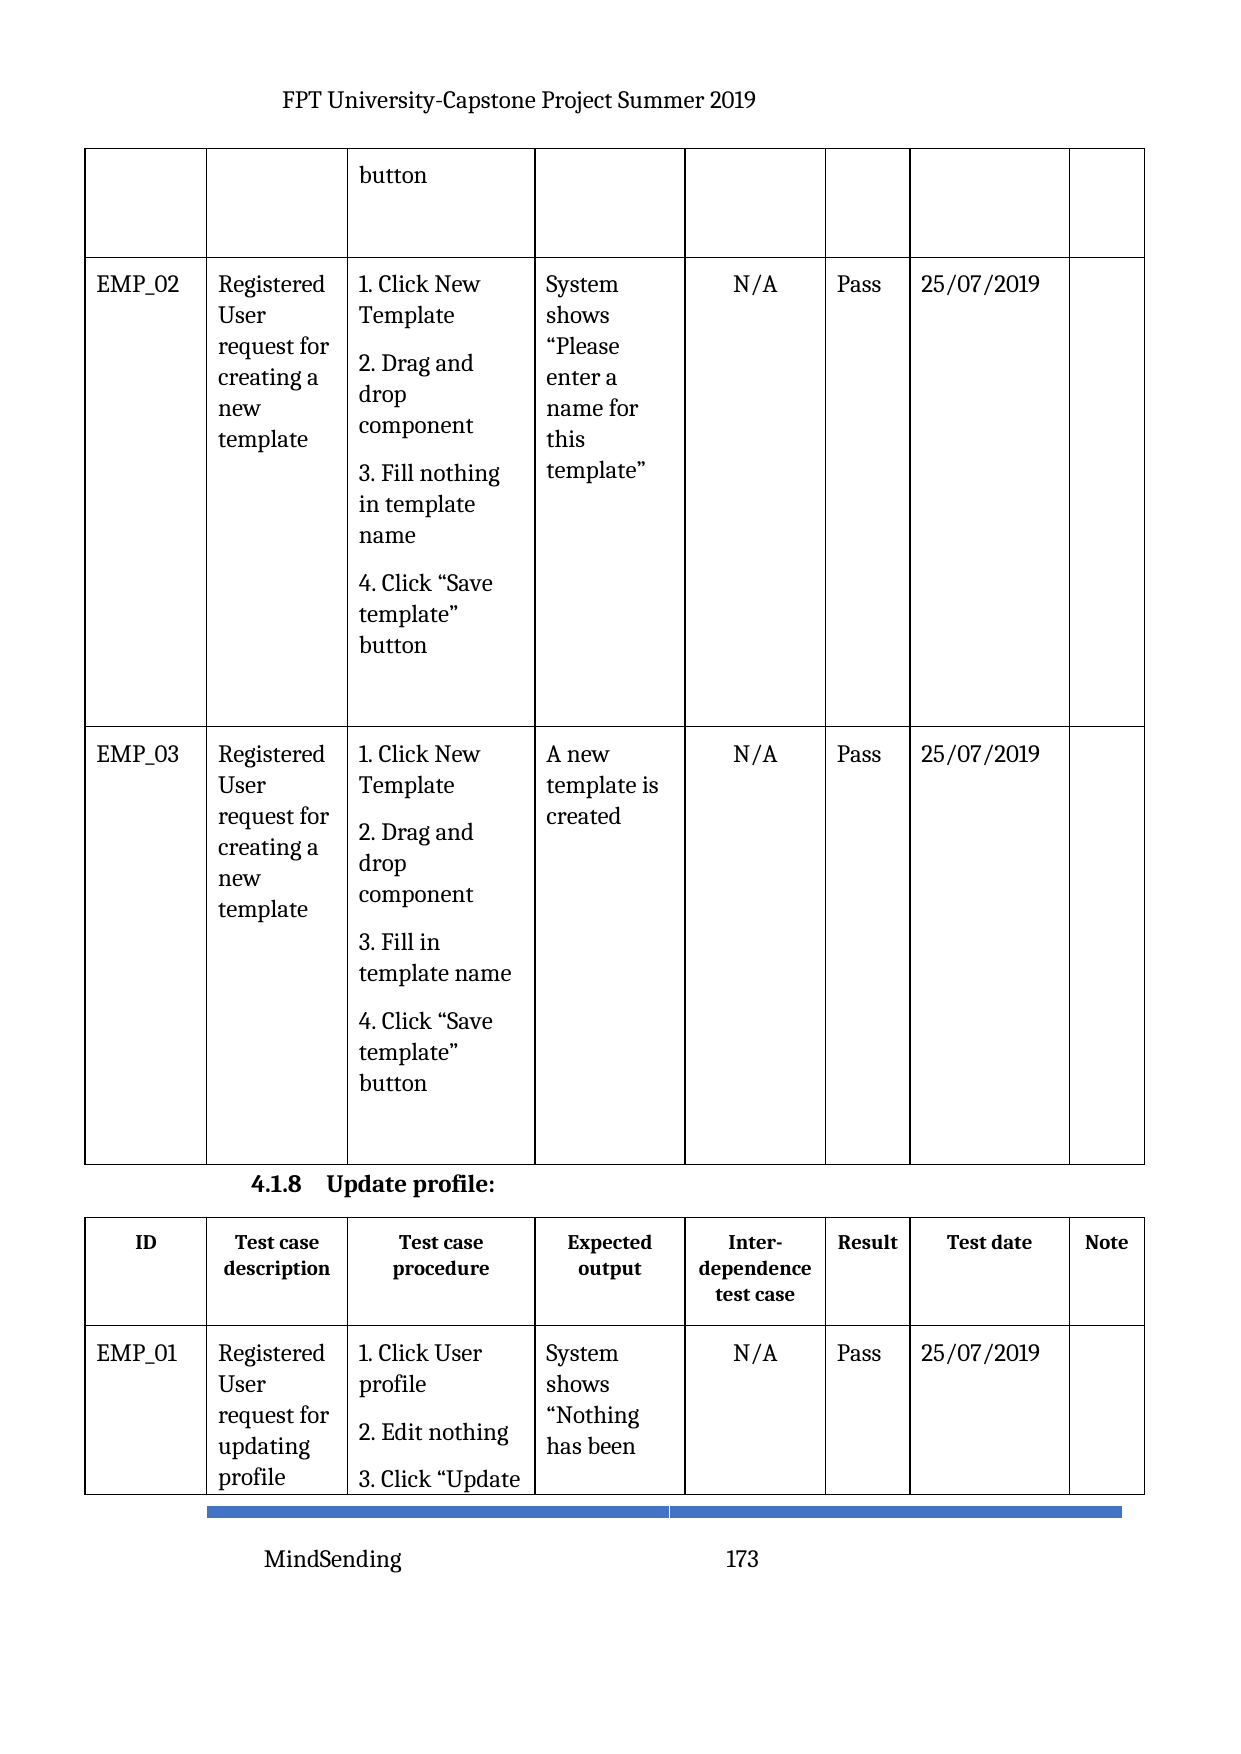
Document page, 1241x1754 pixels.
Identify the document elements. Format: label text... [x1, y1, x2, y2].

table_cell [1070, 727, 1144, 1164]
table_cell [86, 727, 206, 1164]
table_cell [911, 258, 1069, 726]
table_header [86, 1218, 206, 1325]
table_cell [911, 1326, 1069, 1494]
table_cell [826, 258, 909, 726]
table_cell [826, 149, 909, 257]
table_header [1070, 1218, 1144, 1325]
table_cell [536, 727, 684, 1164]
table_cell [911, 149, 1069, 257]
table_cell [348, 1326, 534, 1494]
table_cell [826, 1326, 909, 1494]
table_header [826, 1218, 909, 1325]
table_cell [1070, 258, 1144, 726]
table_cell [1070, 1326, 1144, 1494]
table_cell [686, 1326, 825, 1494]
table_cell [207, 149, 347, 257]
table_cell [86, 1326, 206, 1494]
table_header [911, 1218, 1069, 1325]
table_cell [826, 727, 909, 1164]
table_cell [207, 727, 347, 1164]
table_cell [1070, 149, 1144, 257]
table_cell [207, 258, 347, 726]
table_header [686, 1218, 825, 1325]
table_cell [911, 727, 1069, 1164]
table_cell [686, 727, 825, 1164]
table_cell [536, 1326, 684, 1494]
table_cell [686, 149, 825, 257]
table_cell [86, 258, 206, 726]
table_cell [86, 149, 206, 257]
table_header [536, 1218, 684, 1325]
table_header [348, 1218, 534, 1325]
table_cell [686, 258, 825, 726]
subtitle Update profile: [251, 1169, 1122, 1198]
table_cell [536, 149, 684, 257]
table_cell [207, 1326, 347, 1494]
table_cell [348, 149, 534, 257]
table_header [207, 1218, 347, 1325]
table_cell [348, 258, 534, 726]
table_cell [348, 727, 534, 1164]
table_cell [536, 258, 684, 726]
